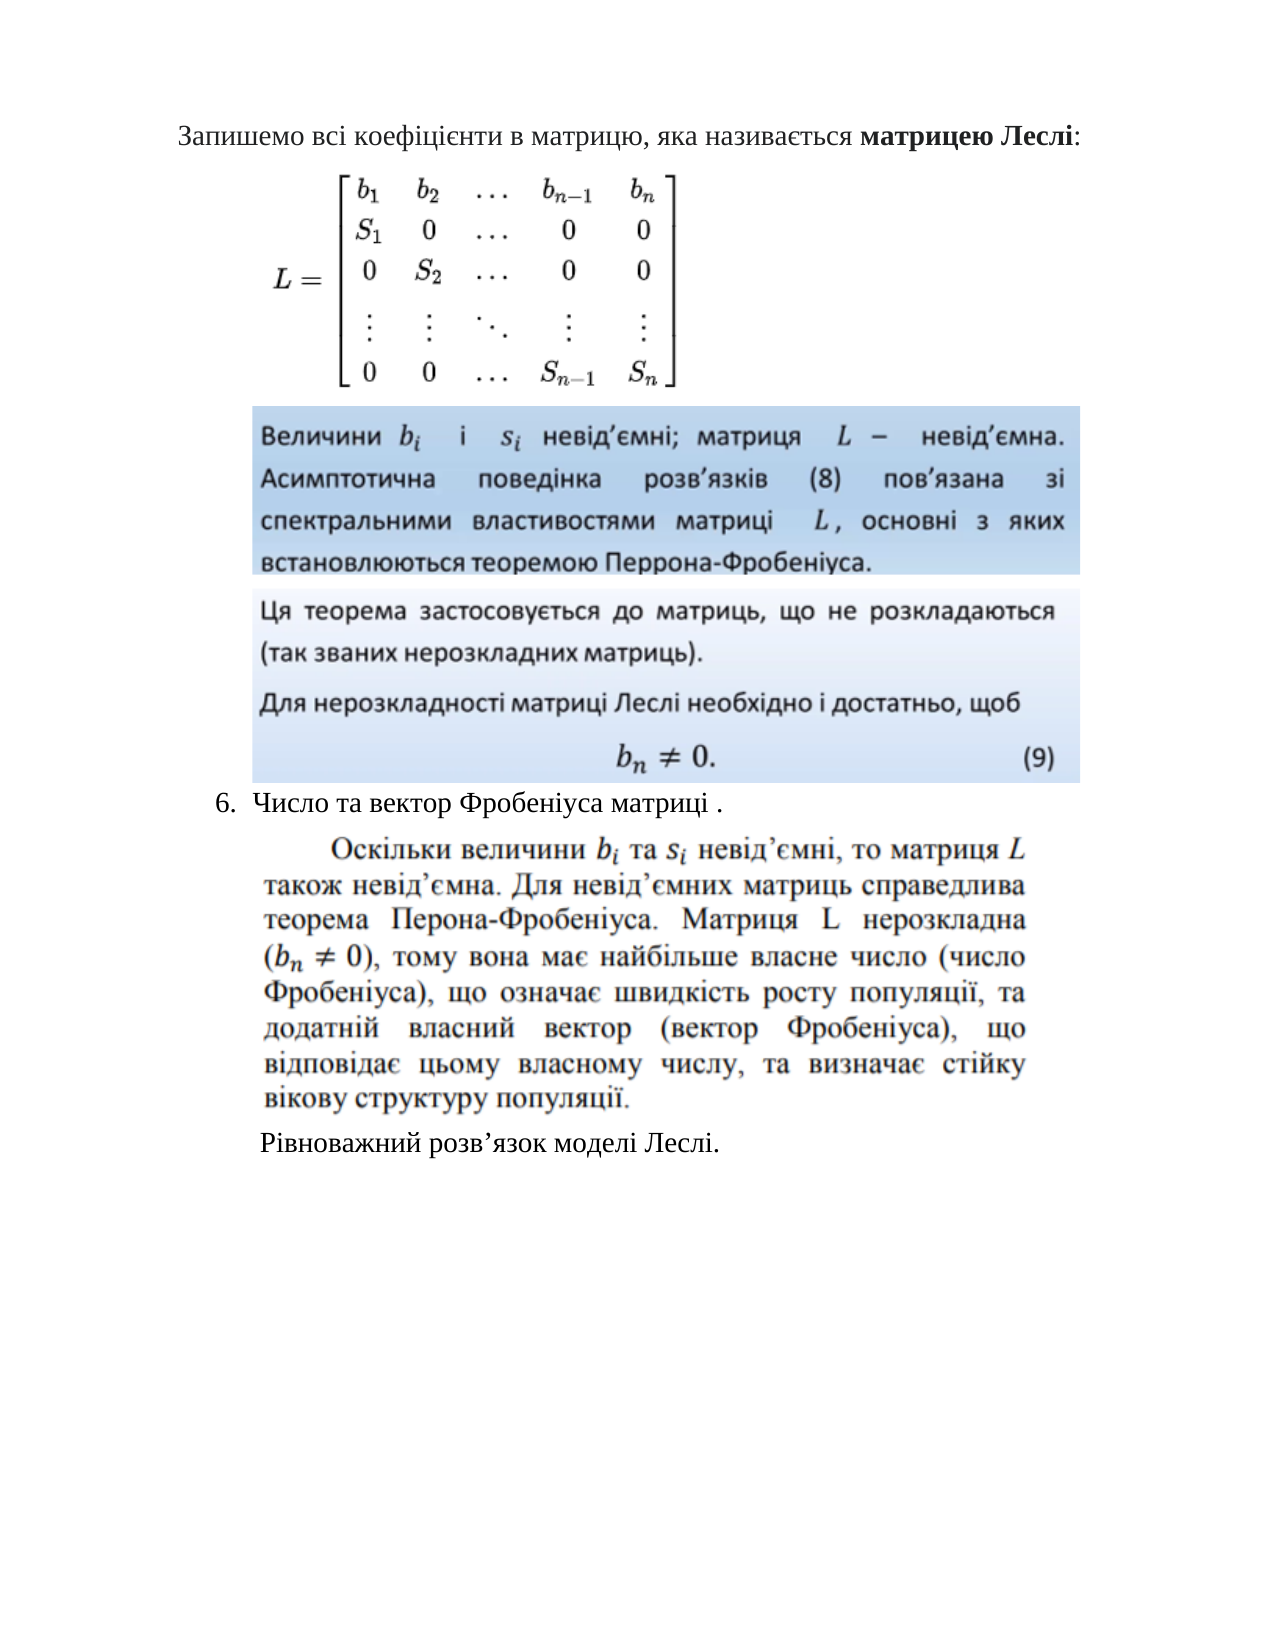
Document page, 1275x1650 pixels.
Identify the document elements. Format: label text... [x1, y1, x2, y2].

picture [252, 164, 701, 405]
text Запишемо всі коефіцієнти в матрицю, яка називається матрицею Леслі: [177, 118, 1186, 152]
list Число та вектор Фробеніуса матриці . [215, 785, 1186, 818]
picture [252, 406, 1081, 783]
list Рівноважний розв’язок моделі Леслі. [252, 1125, 1186, 1158]
picture [252, 820, 1042, 1124]
